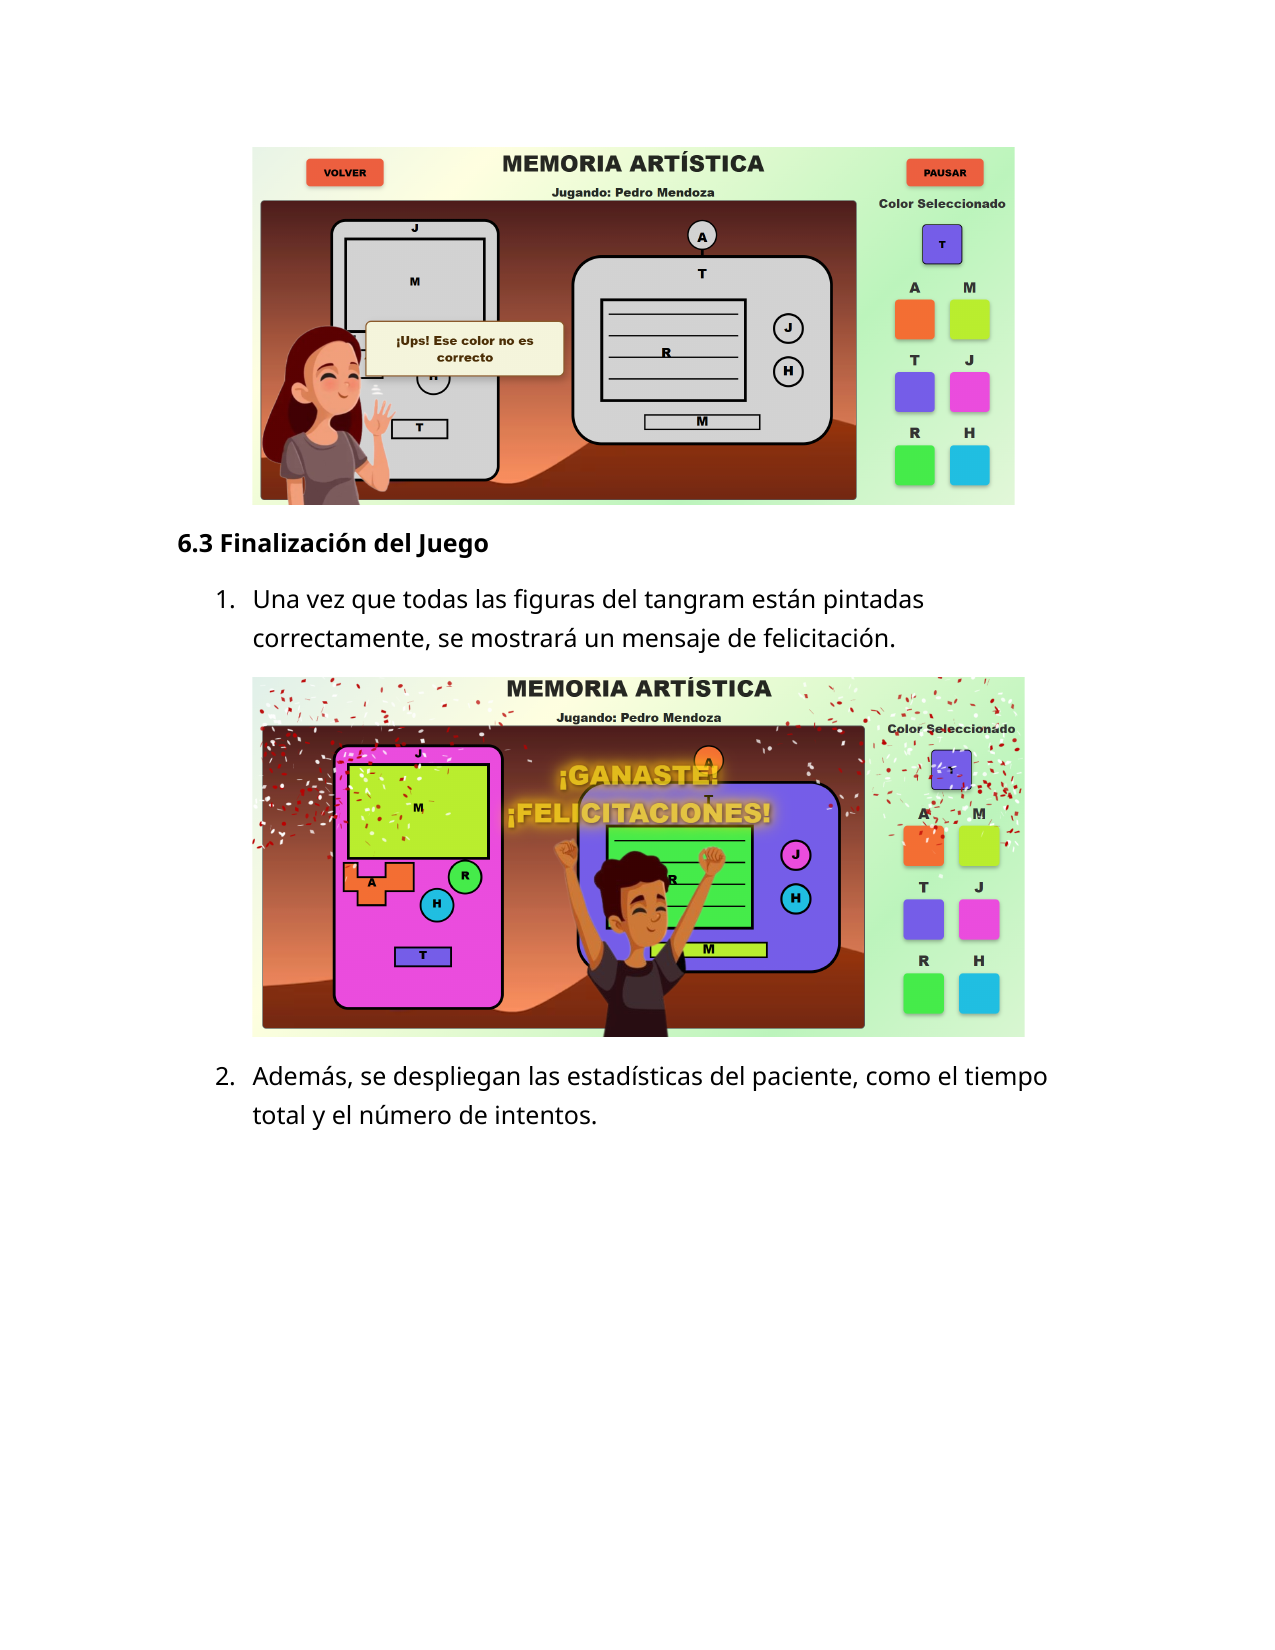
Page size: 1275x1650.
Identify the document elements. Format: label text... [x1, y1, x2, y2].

list Una vez que todas las figuras del tangram están pintadas correctamente, se mostrará un mensaje de felicitación. [215, 582, 1098, 655]
list Además, se despliegan las estadísticas del paciente, como el tiempo total y el número de intentos. [215, 1058, 1098, 1131]
picture [252, 147, 1015, 505]
text 6.3 Finalización del Juego [177, 526, 1098, 560]
picture [252, 677, 1025, 1037]
